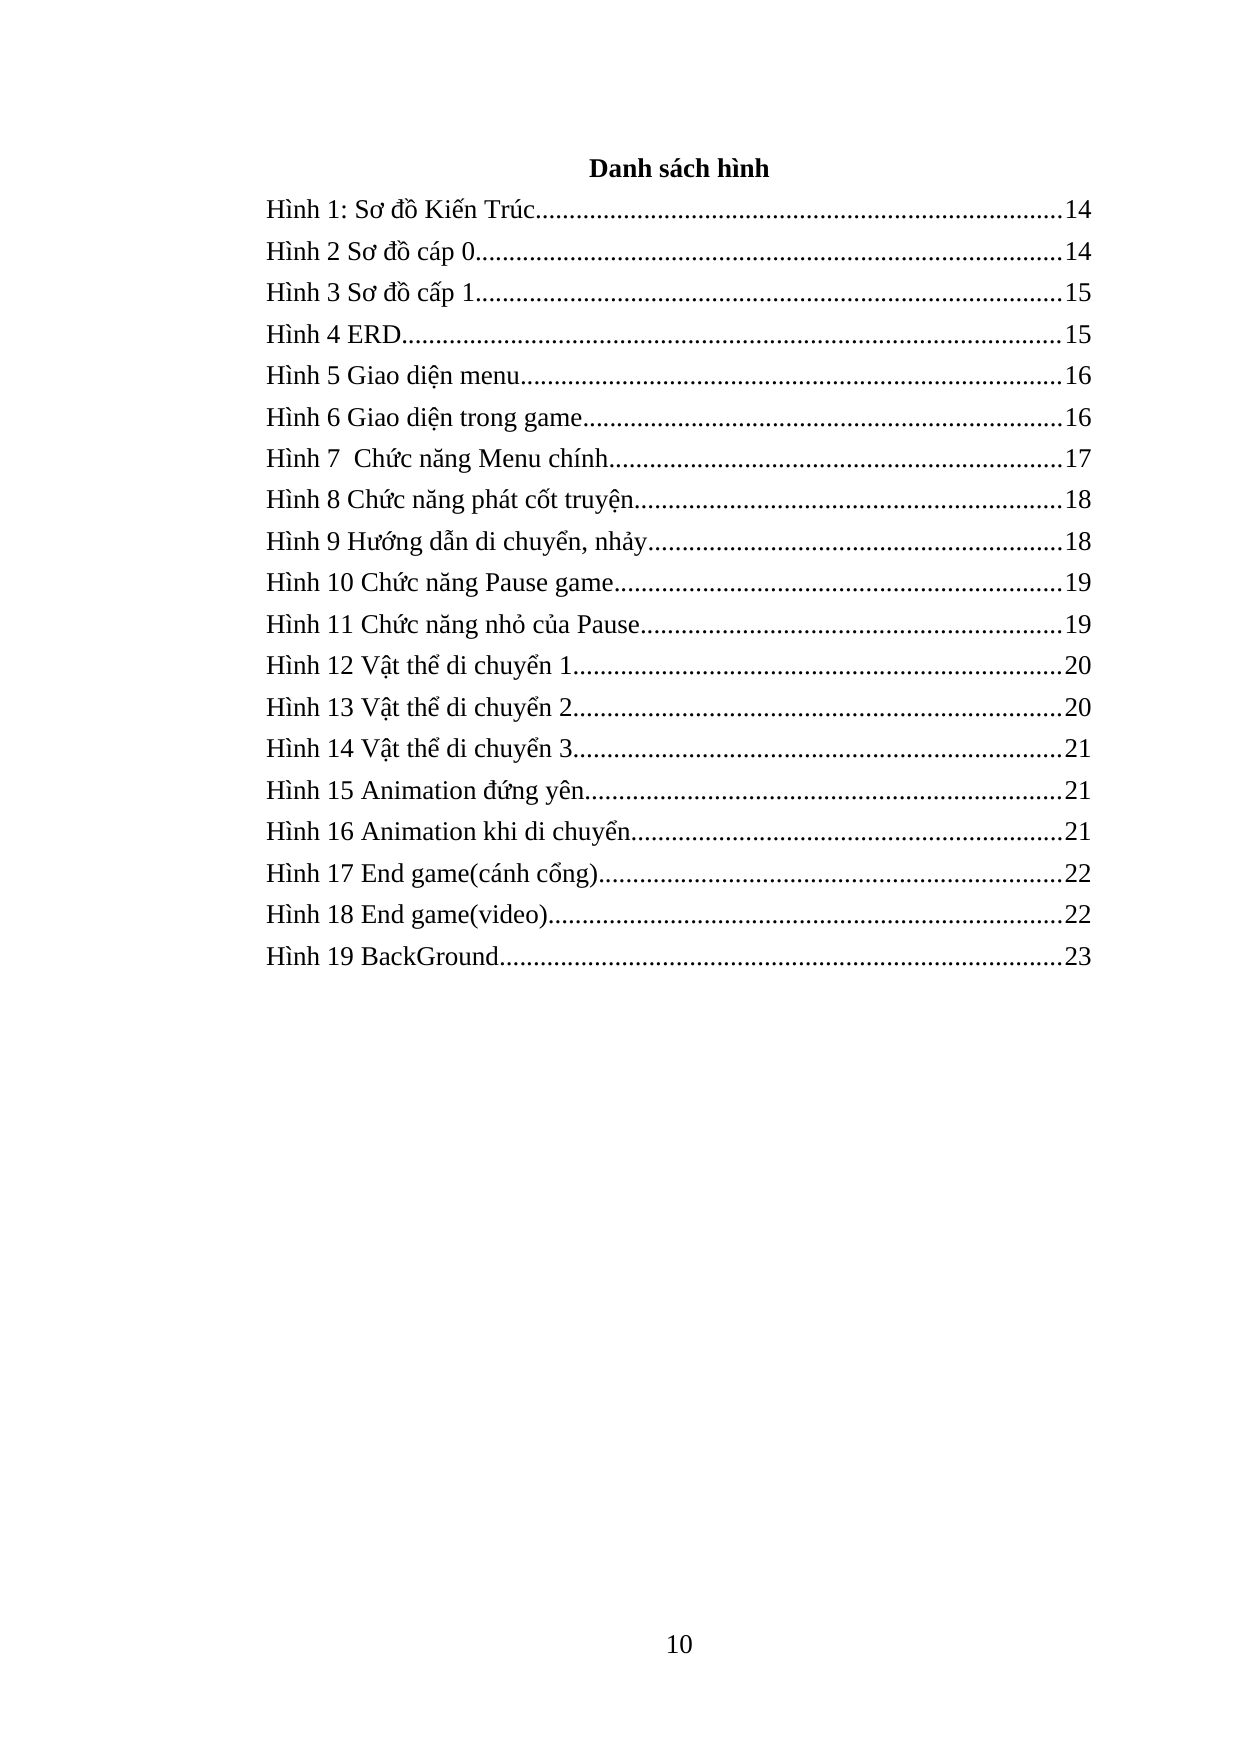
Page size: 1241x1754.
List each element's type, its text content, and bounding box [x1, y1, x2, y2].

text Hình 15 Animation đứng yên 21 [207, 774, 1092, 805]
text Hình 17 End game(cánh cổng) 22 [207, 857, 1092, 888]
text Hình 10 Chức năng Pause game 19 [207, 566, 1092, 598]
text Danh sách hình [207, 152, 1092, 183]
text Hình 19 BackGround 23 [207, 939, 1092, 971]
text Hình 8 Chức năng phát cốt truyện 18 [207, 483, 1092, 515]
text Hình 18 End game(video) 22 [207, 898, 1092, 929]
text Hình 1: Sơ đồ Kiến Trúc 14 [207, 193, 1092, 224]
text Hình 4 ERD 15 [207, 318, 1092, 349]
text Hình 16 Animation khi di chuyển 21 [207, 815, 1092, 846]
text Hình 11 Chức năng nhỏ của Pause 19 [207, 608, 1092, 639]
text Hình 5 Giao diện menu 16 [207, 359, 1092, 390]
text Hình 6 Giao diện trong game 16 [207, 401, 1092, 432]
text Hình 3 Sơ đồ cấp 1 15 [207, 276, 1092, 307]
text Hình 7 Chức năng Menu chính 17 [207, 442, 1092, 473]
text Hình 2 Sơ đồ cáp 0 14 [207, 235, 1092, 266]
text Hình 13 Vật thể di chuyển 2 20 [207, 691, 1092, 722]
text Hình 14 Vật thể di chuyển 3 21 [207, 732, 1092, 763]
text Hình 9 Hướng dẫn di chuyển, nhảy 18 [207, 525, 1092, 556]
text Hình 12 Vật thể di chuyển 1 20 [207, 649, 1092, 681]
